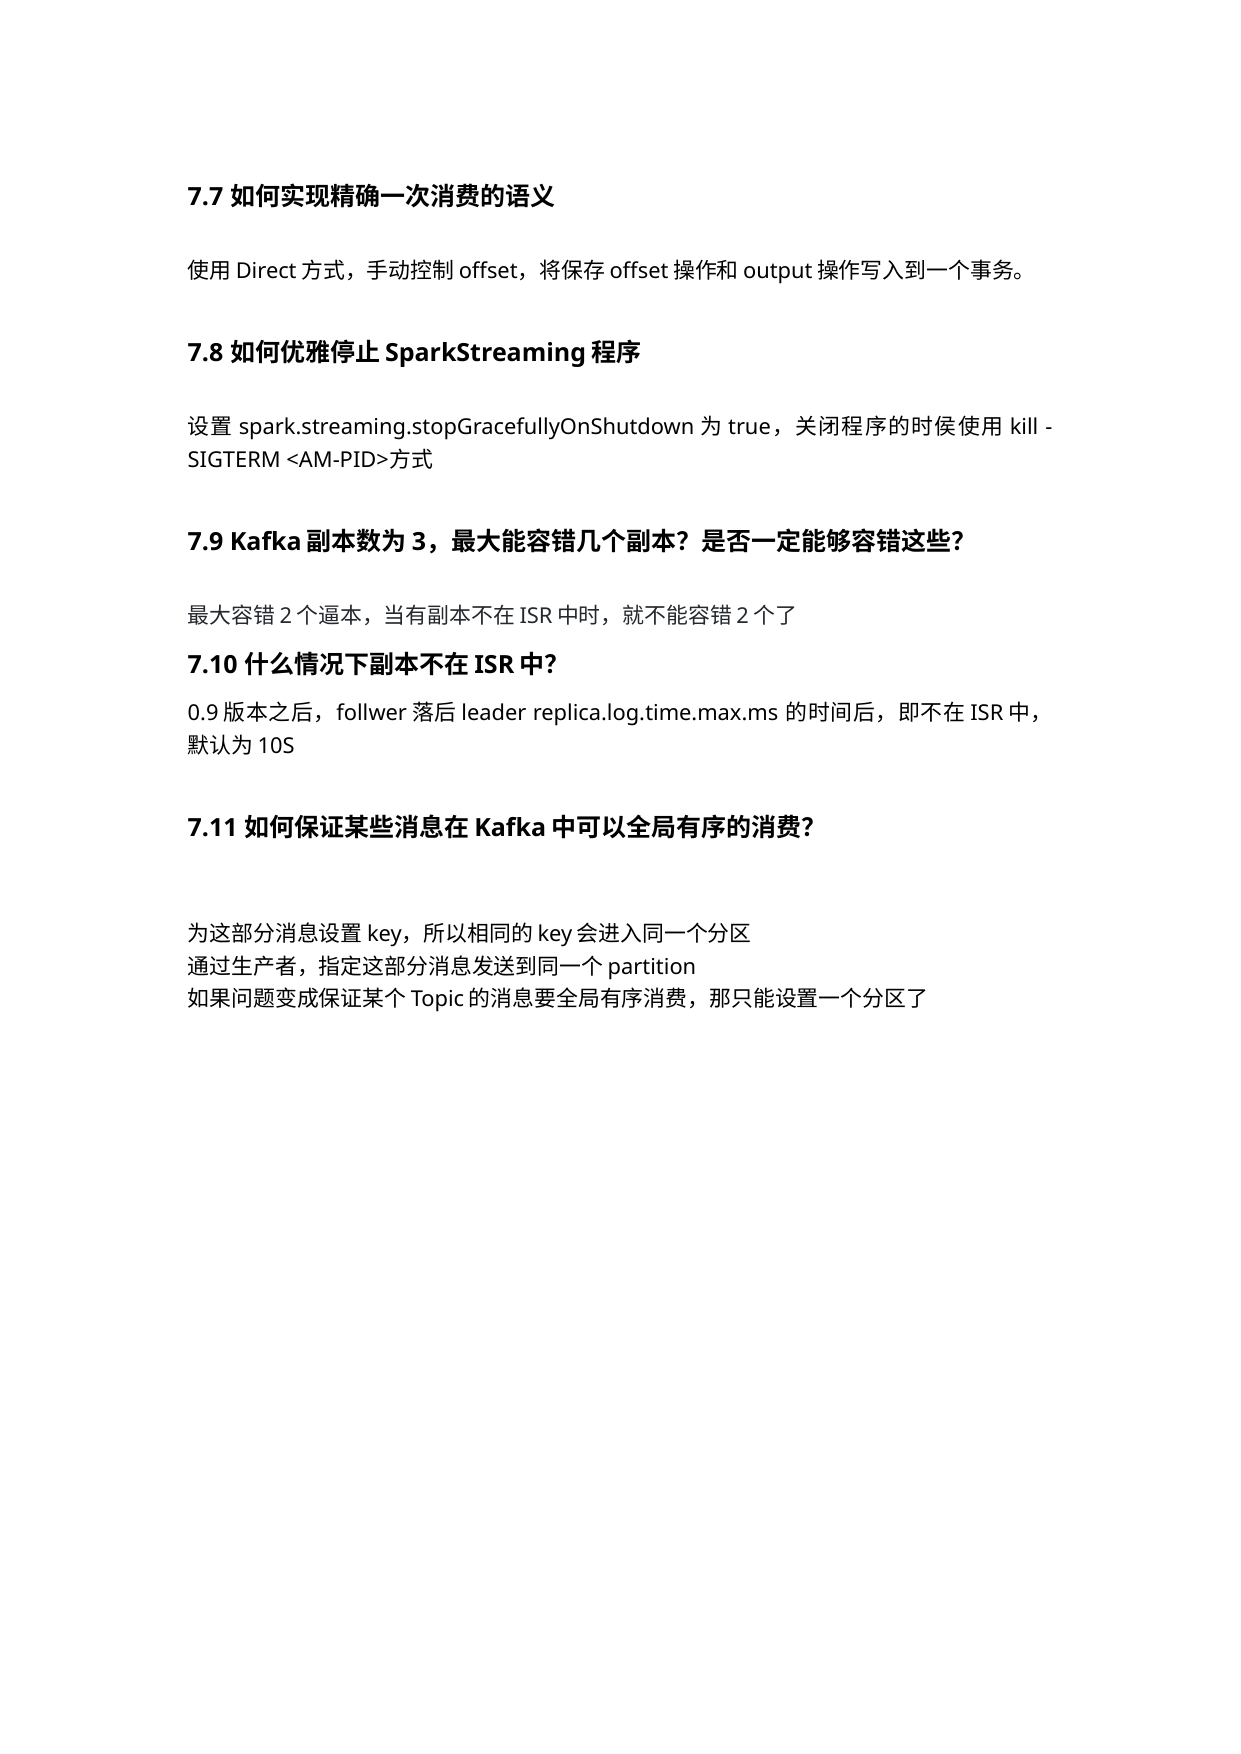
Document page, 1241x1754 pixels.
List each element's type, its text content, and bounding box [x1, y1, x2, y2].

subtitle 7.7 如何实现精确一次消费的语义 [187, 162, 1053, 227]
text 为这部分消息设置key，所以相同的key会进入同一个分区 [187, 916, 1053, 949]
text 7.10 什么情况下副本不在ISR中？ [187, 630, 1053, 695]
subtitle 7.8 如何优雅停止SparkStreaming程序 [187, 318, 1053, 383]
subtitle 7.11 如何保证某些消息在Kafka中可以全局有序的消费？ [187, 793, 1053, 858]
text 使用Direct方式，手动控制offset，将保存offset操作和output操作写入到一个事务。 [187, 253, 1053, 286]
text 0.9版本之后，follwer落后leader replica.log.time.max.ms 的时间后，即不在ISR中，默认为10S [187, 695, 1053, 760]
text 最大容错2个逼本，当有副本不在ISR中时，就不能容错2个了 [187, 598, 1053, 630]
subtitle 7.9 Kafka副本数为3，最大能容错几个副本？是否一定能够容错这些？ [187, 507, 1053, 572]
text 设置spark.streaming.stopGracefullyOnShutdown为true，关闭程序的时侯使用kill -SIGTERM <AM-PID>方式 [187, 409, 1053, 474]
text 如果问题变成保证某个Topic的消息要全局有序消费，那只能设置一个分区了 [187, 981, 1053, 1014]
text 通过生产者，指定这部分消息发送到同一个partition [187, 949, 1053, 981]
